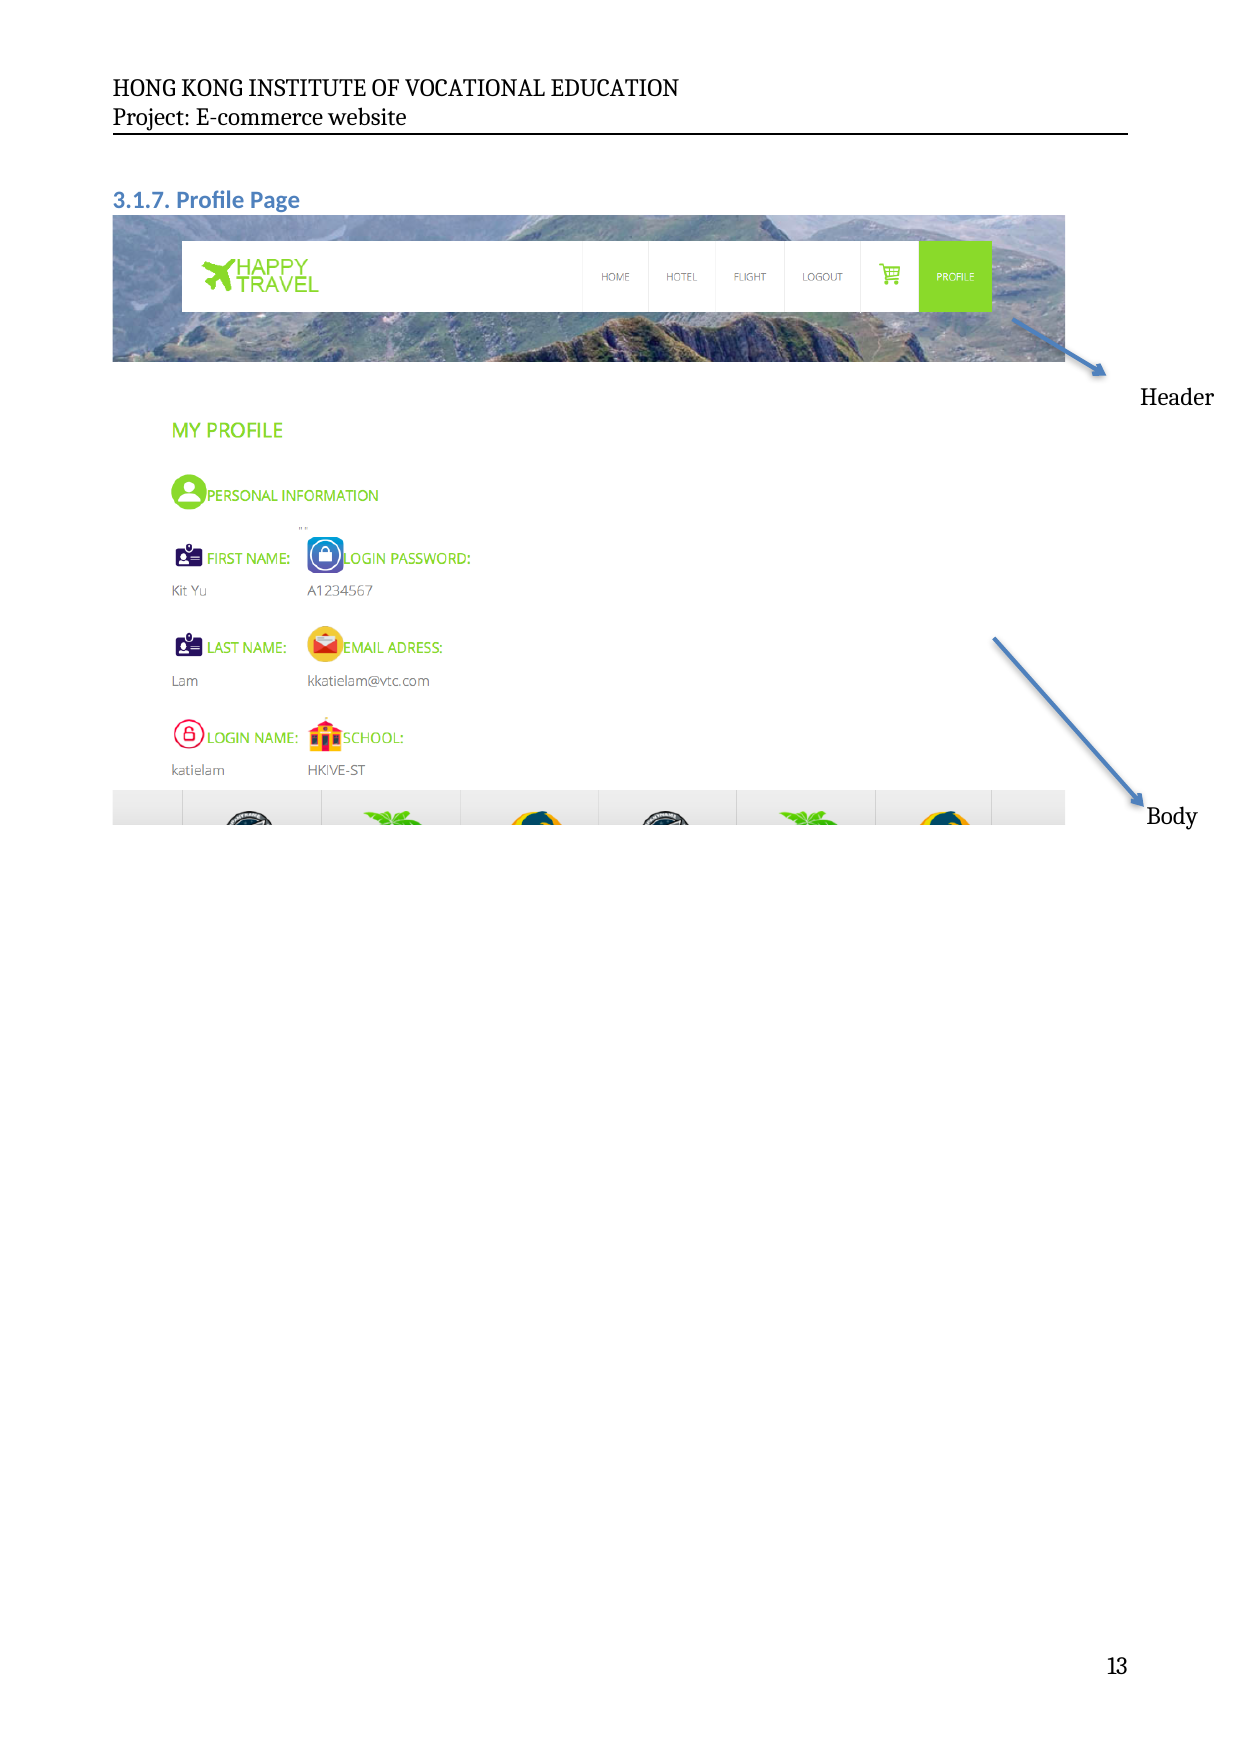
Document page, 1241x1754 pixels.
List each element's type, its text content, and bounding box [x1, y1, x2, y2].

picture [112, 215, 1066, 825]
subtitle 3.1.7. Profile Page [112, 184, 1128, 215]
